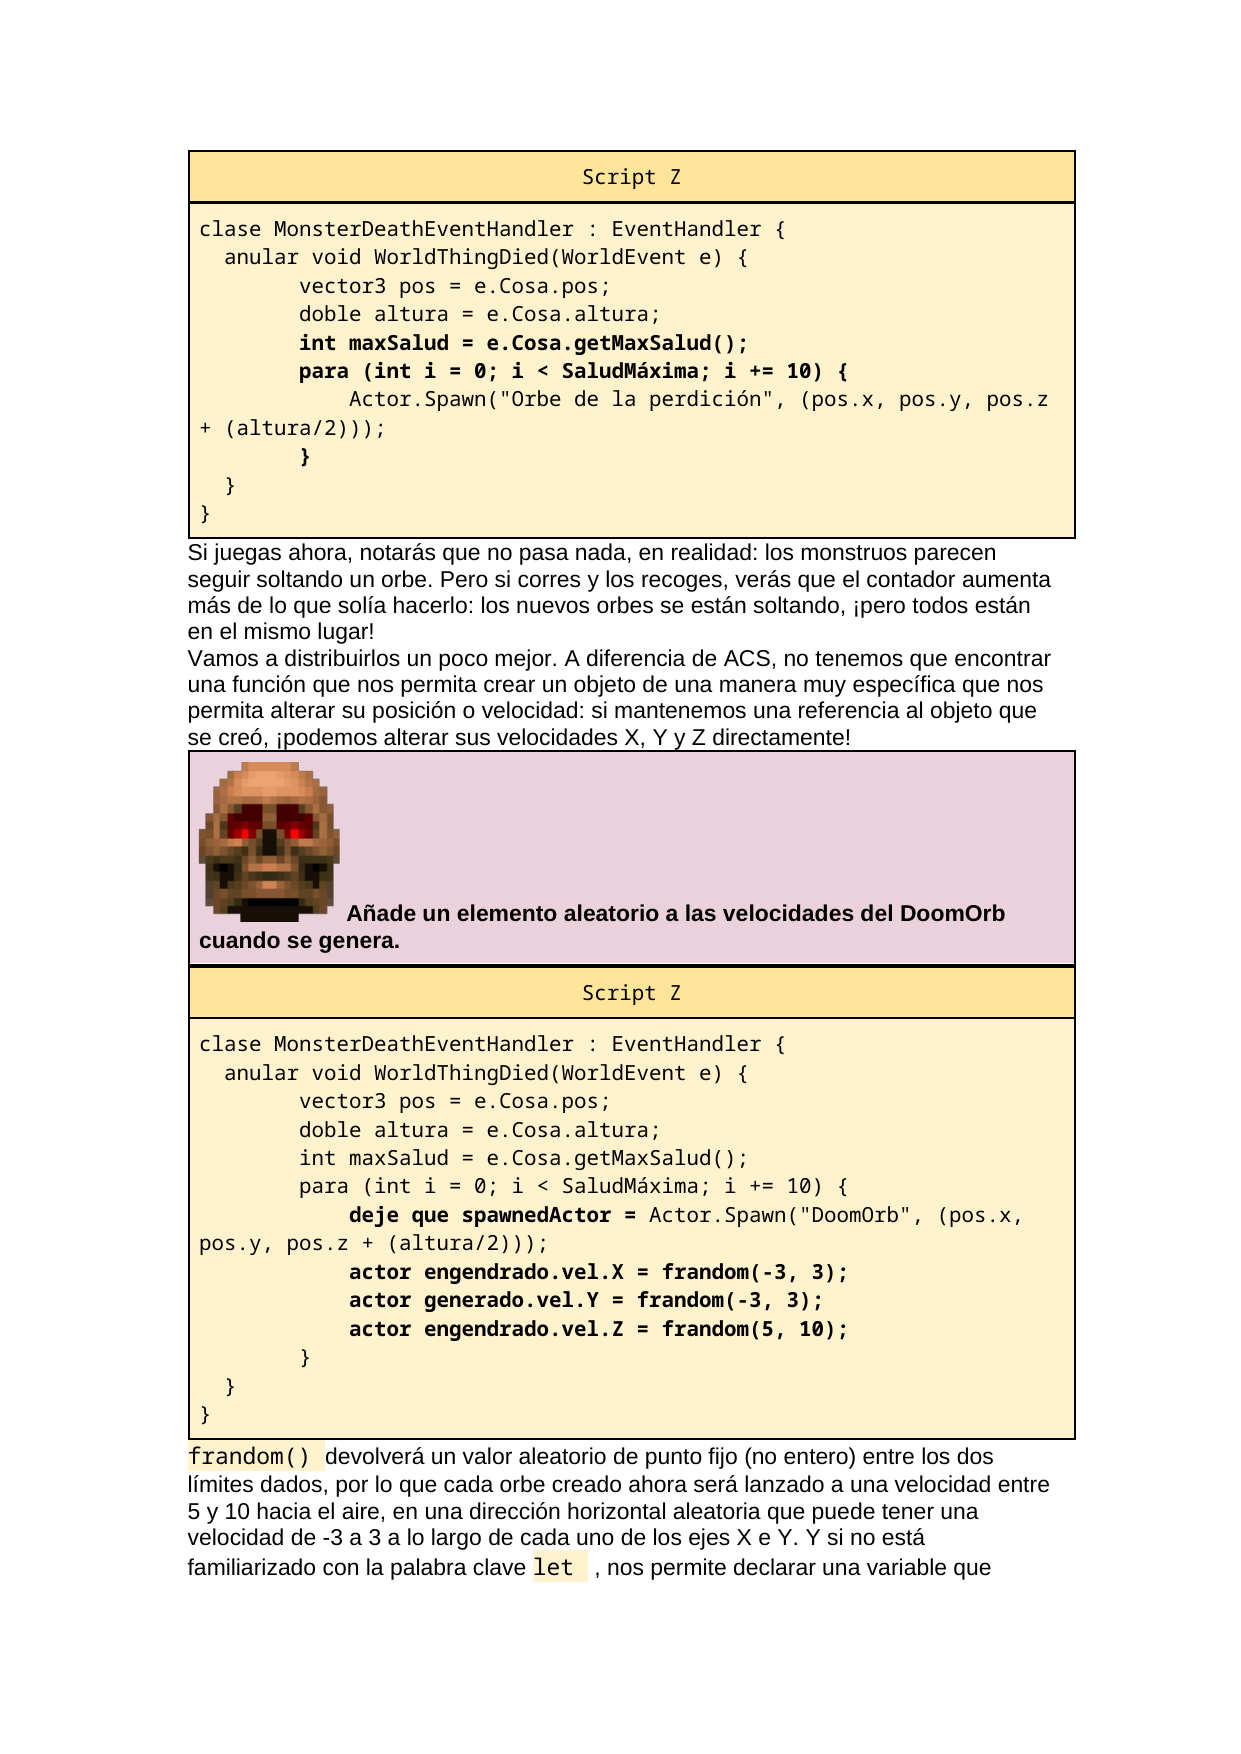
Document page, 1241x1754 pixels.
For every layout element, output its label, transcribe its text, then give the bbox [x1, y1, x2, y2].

table_header Script Z [190, 968, 1074, 1017]
table_cell clase MonsterDeathEventHandler : EventHandler { anular void WorldThingDied(WorldEvent e) { vector3 pos = e.Cosa.pos; doble altura = e.Cosa.altura; int maxSalud = e.Cosa.getMaxSalud(); para (int i = 0; i < SaludMáxima; i += 10) { Actor.Spawn("Orbe de la perdición", (pos.x, pos.y, pos.z + (altura/2))); } } } [190, 204, 1074, 537]
text Vamos a distribuirlos un poco mejor. A diferencia de ACS, no tenemos que encontrar una función que nos permita crear un objeto de una manera muy específica que nos permita alterar su posición o velocidad: si mantenemos una referencia al objeto que se creó, ¡podemos alterar sus velocidades X, Y y Z directamente! [187, 644, 1053, 750]
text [187, 1440, 1053, 1582]
text Si juegas ahora, notarás que no pasa nada, en realidad: los monstruos parecen seguir soltando un orbe. Pero si corres y los recoges, verás que el contador aumenta más de lo que solía hacerlo: los nuevos orbes se están soltando, ¡pero todos están en el mismo lugar! [187, 539, 1053, 644]
table_header Script Z [190, 152, 1074, 201]
table_cell clase MonsterDeathEventHandler : EventHandler { anular void WorldThingDied(WorldEvent e) { vector3 pos = e.Cosa.pos; doble altura = e.Cosa.altura; int maxSalud = e.Cosa.getMaxSalud(); para (int i = 0; i < SaludMáxima; i += 10) { deje que spawnedActor = Actor.Spawn("DoomOrb", (pos.x, pos.y, pos.z + (altura/2))); actor engendrado.vel.X = frandom(-3, 3); actor generado.vel.Y = frandom(-3, 3); actor engendrado.vel.Z = frandom(5, 10); } } } [190, 1019, 1074, 1438]
table_header Añade un elemento aleatorio a las velocidades del DoomOrb cuando se genera. [190, 752, 1074, 963]
picture [198, 762, 340, 922]
